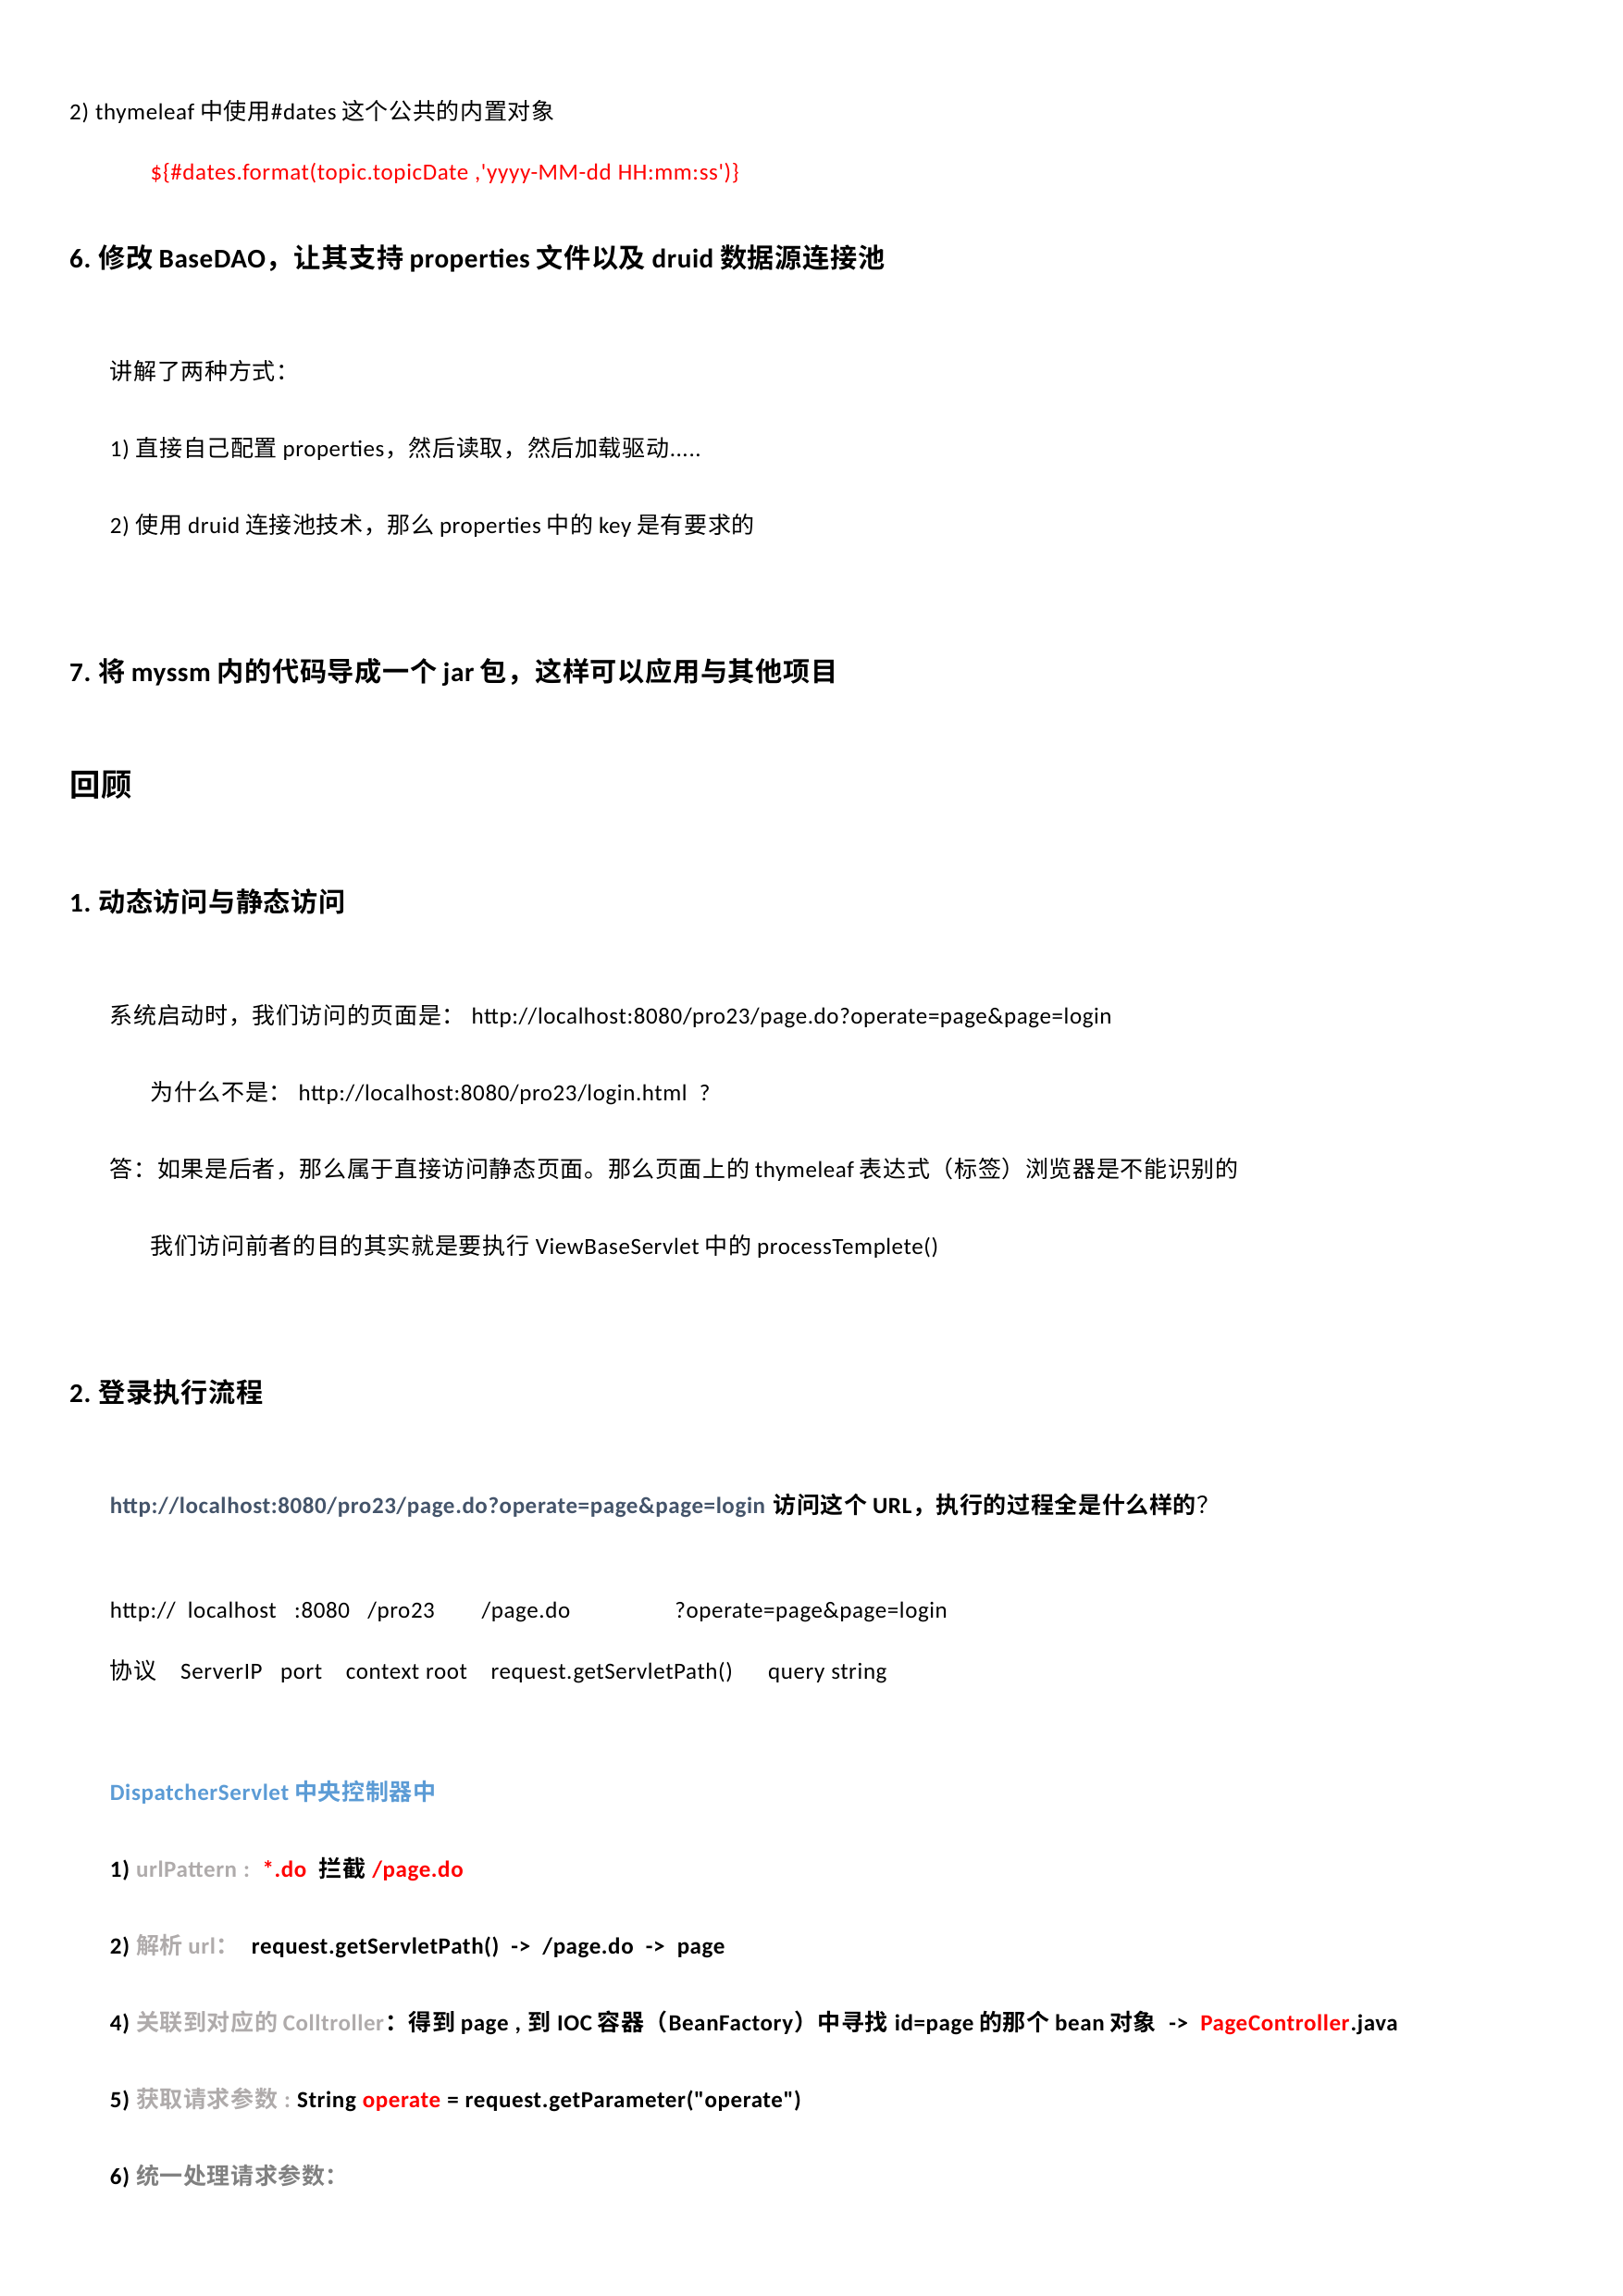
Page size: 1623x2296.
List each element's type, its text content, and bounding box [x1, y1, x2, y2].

list urlPattern : *.do 拦截 /page.do [69, 1837, 1554, 1897]
list 1) 直接自己配置properties，然后读取，然后加载驱动..... [69, 416, 1554, 477]
list ${#dates.format(topic.topicDate ,'yyyy-MM-dd HH:mm:ss')} [110, 156, 1554, 187]
text 讲解了两种方式： [69, 340, 1554, 400]
text 协议 ServerIP port context root request.getServletPath() query string [69, 1639, 1554, 1699]
list 6) 统一处理请求参数： [110, 2144, 1554, 2204]
text 答：如果是后者，那么属于直接访问静态页面。那么页面上的thymeleaf表达式（标签）浏览器是不能识别的 [69, 1137, 1554, 1198]
list thymeleaf中使用#dates这个公共的内置对象 [69, 80, 1554, 140]
subtitle 回顾 [69, 752, 1554, 813]
subtitle 将myssm内的代码导成一个jar包，这样可以应用与其他项目 [69, 639, 1554, 700]
text 为什么不是： http://localhost:8080/pro23/login.html ? [110, 1061, 1554, 1121]
list 解析url： request.getServletPath() -> /page.do -> page [69, 1914, 1554, 1974]
subtitle 修改BaseDAO，让其支持properties文件以及druid数据源连接池 [69, 226, 1554, 286]
text 我们访问前者的目的其实就是要执行 ViewBaseServlet中的processTemplete() [110, 1214, 1554, 1274]
list 系统启动时，我们访问的页面是： http://localhost:8080/pro23/page.do?operate=page&page=login [69, 984, 1554, 1044]
list http://localhost:8080/pro23/page.do?operate=page&page=login 访问这个URL，执行的过程全是什么样的？ [69, 1473, 1554, 1533]
text http:// localhost :8080 /pro23 /page.do ?operate=page&page=login [69, 1595, 1554, 1625]
subtitle 登录执行流程 [69, 1360, 1554, 1421]
list 5) 获取请求参数 : String operate = request.getParameter("operate") [110, 2067, 1554, 2128]
list 2) 使用druid连接池技术，那么properties中的key是有要求的 [69, 493, 1554, 553]
list 4) 关联到对应的Colltroller：得到page , 到 IOC容器（BeanFactory）中寻找 id=page的那个bean对象 -> PageController.java [110, 1991, 1554, 2051]
subtitle 动态访问与静态访问 [69, 870, 1554, 930]
list DispatcherServlet中央控制器中 [69, 1760, 1554, 1820]
